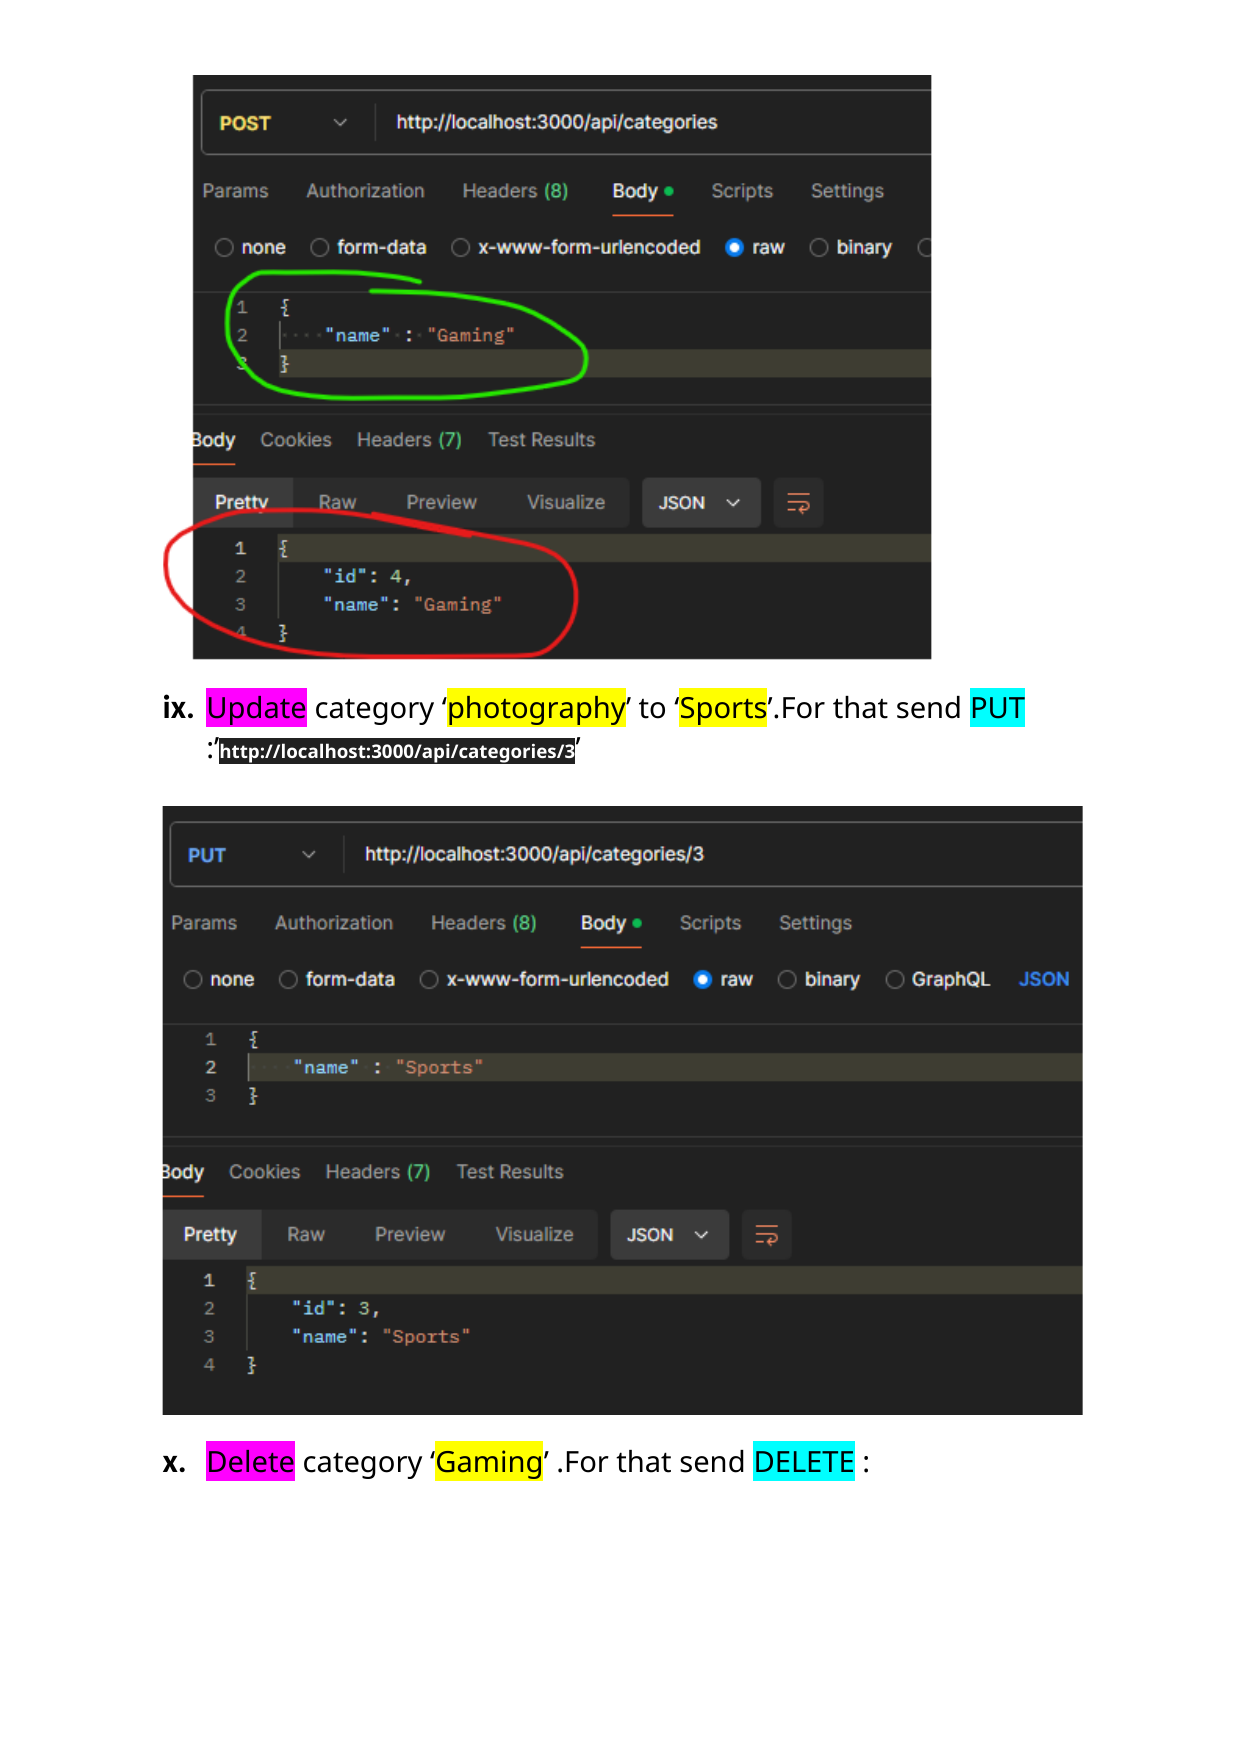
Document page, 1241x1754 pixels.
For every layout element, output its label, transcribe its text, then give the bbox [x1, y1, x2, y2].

list Update category ‘photography’ to ‘Sports’.For that send PUT :’http://localhost:3000/api/categories/3’ [162, 686, 1165, 767]
picture [162, 806, 1083, 1415]
picture [162, 75, 932, 661]
list Delete category ‘Gaming’ .For that send DELETE : [162, 1440, 1165, 1481]
